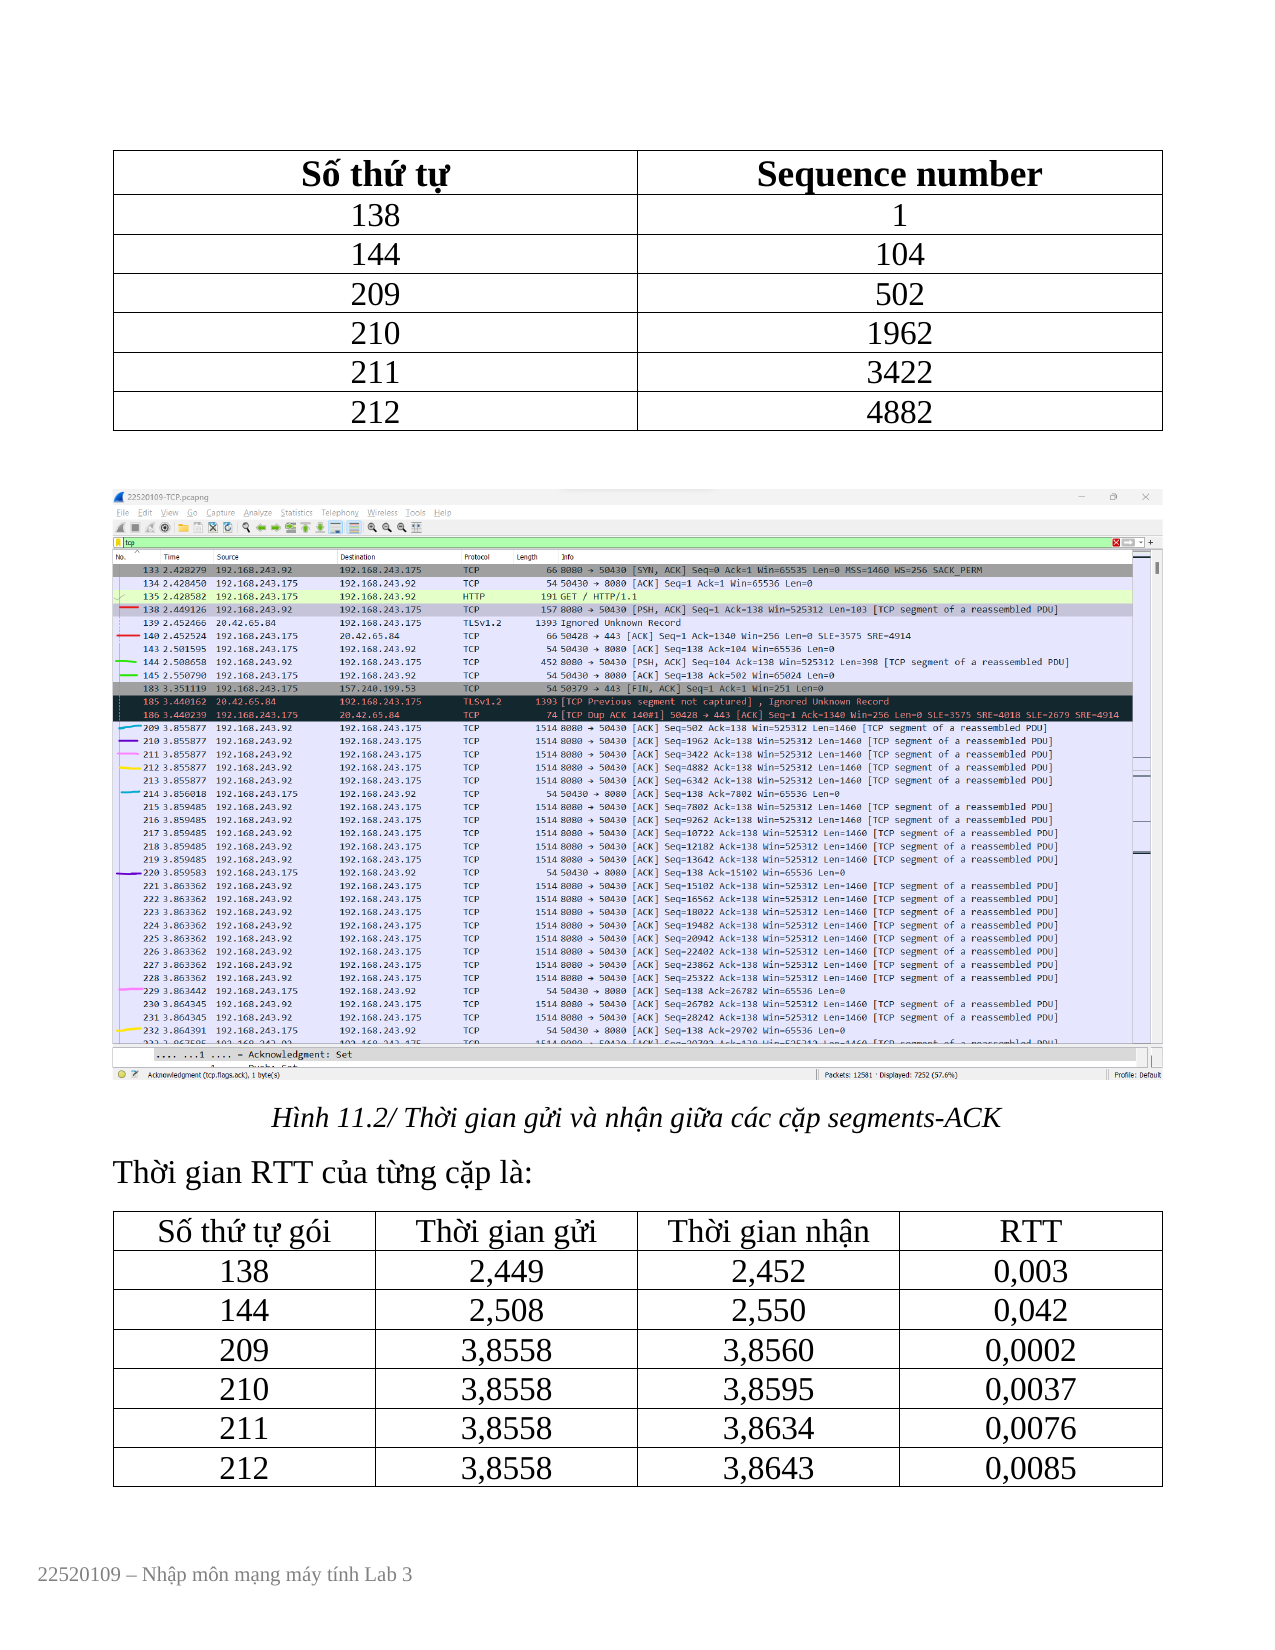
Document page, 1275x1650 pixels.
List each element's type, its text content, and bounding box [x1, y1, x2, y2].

table_cell 3,8560 [638, 1330, 899, 1368]
table_cell 3422 [638, 353, 1162, 391]
table_cell 1 [638, 195, 1162, 233]
table_cell 0,0037 [900, 1369, 1162, 1407]
table_cell 0,0085 [900, 1448, 1162, 1486]
table_cell 138 [114, 195, 637, 233]
table_cell 0,042 [900, 1290, 1162, 1329]
table_cell 3,8558 [376, 1330, 637, 1368]
table_cell 210 [114, 313, 637, 352]
text Hình 11.2/ Thời gian gửi và nhận giữa các cặp segments-ACK [112, 1100, 1162, 1133]
table_cell 209 [114, 274, 637, 312]
table_cell 3,8634 [638, 1409, 899, 1447]
table_cell 144 [114, 235, 637, 273]
table_cell 2,452 [638, 1251, 899, 1289]
table_header Số thứ tự [114, 151, 637, 194]
table_cell 0,003 [900, 1251, 1162, 1289]
text Thời gian RTT của từng cặp là: [112, 1153, 1162, 1191]
table_cell 0,0076 [900, 1409, 1162, 1447]
table_cell 211 [114, 353, 637, 391]
table_cell 2,508 [376, 1290, 637, 1329]
table_cell 138 [114, 1251, 375, 1289]
table_header Sequence number [638, 151, 1162, 194]
table_cell 3,8595 [638, 1369, 899, 1407]
picture [112, 489, 1163, 1080]
table_cell 104 [638, 235, 1162, 273]
table_cell 2,449 [376, 1251, 637, 1289]
table_cell 3,8558 [376, 1369, 637, 1407]
table_cell 210 [114, 1369, 375, 1407]
table_header RTT [900, 1212, 1162, 1250]
table_cell 3,8558 [376, 1409, 637, 1447]
table_cell 212 [114, 1448, 375, 1486]
table_cell 1962 [638, 313, 1162, 352]
table_cell 0,0002 [900, 1330, 1162, 1368]
table_cell 212 [114, 392, 637, 430]
table_cell 502 [638, 274, 1162, 312]
table_header Số thứ tự gói [114, 1212, 375, 1250]
table_cell 3,8643 [638, 1448, 899, 1486]
table_cell 144 [114, 1290, 375, 1329]
table_cell 209 [114, 1330, 375, 1368]
table_cell 211 [114, 1409, 375, 1447]
table_header Thời gian gửi [376, 1212, 637, 1250]
table_cell 4882 [638, 392, 1162, 430]
table_header Thời gian nhận [638, 1212, 899, 1250]
table_cell 2,550 [638, 1290, 899, 1329]
table_cell 3,8558 [376, 1448, 637, 1486]
